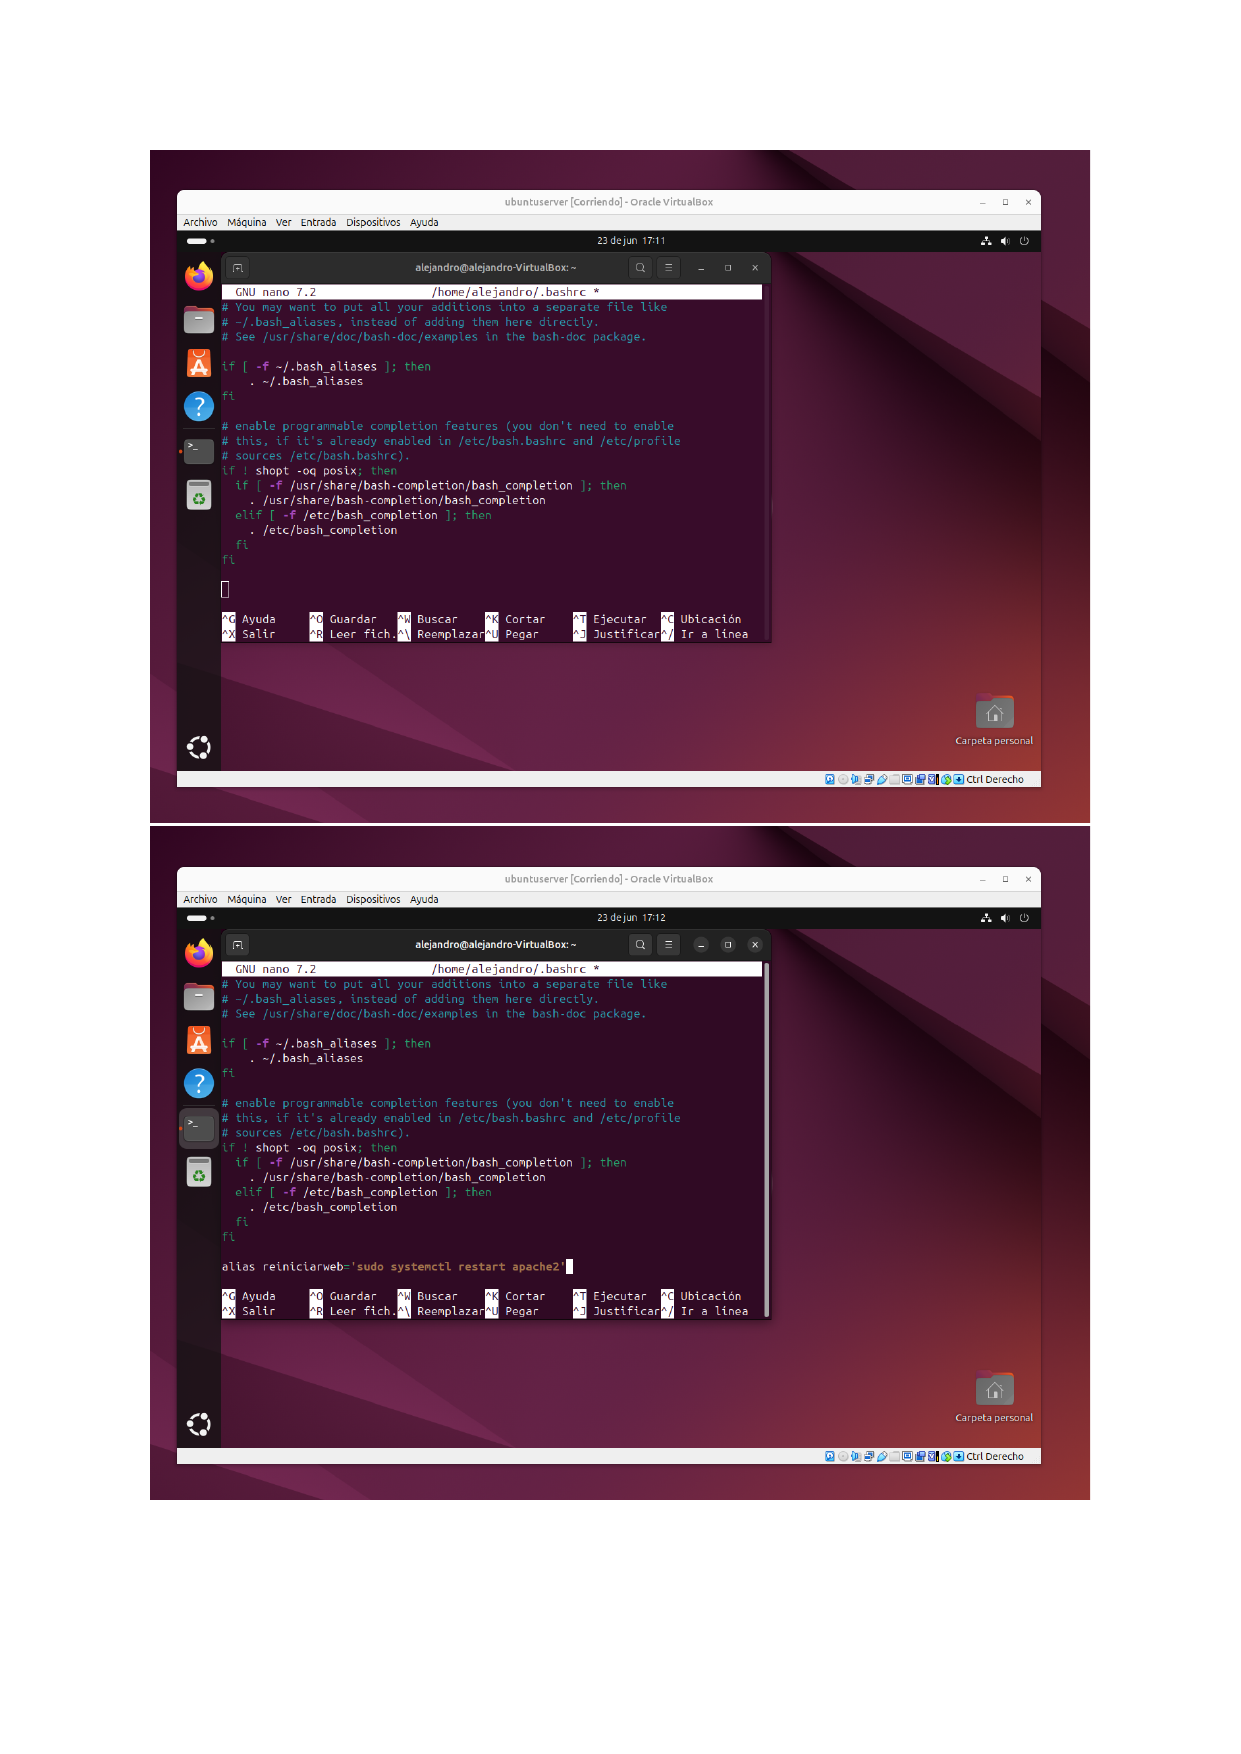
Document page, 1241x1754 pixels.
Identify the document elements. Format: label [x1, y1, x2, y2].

picture [150, 150, 1091, 823]
picture [150, 826, 1091, 1500]
